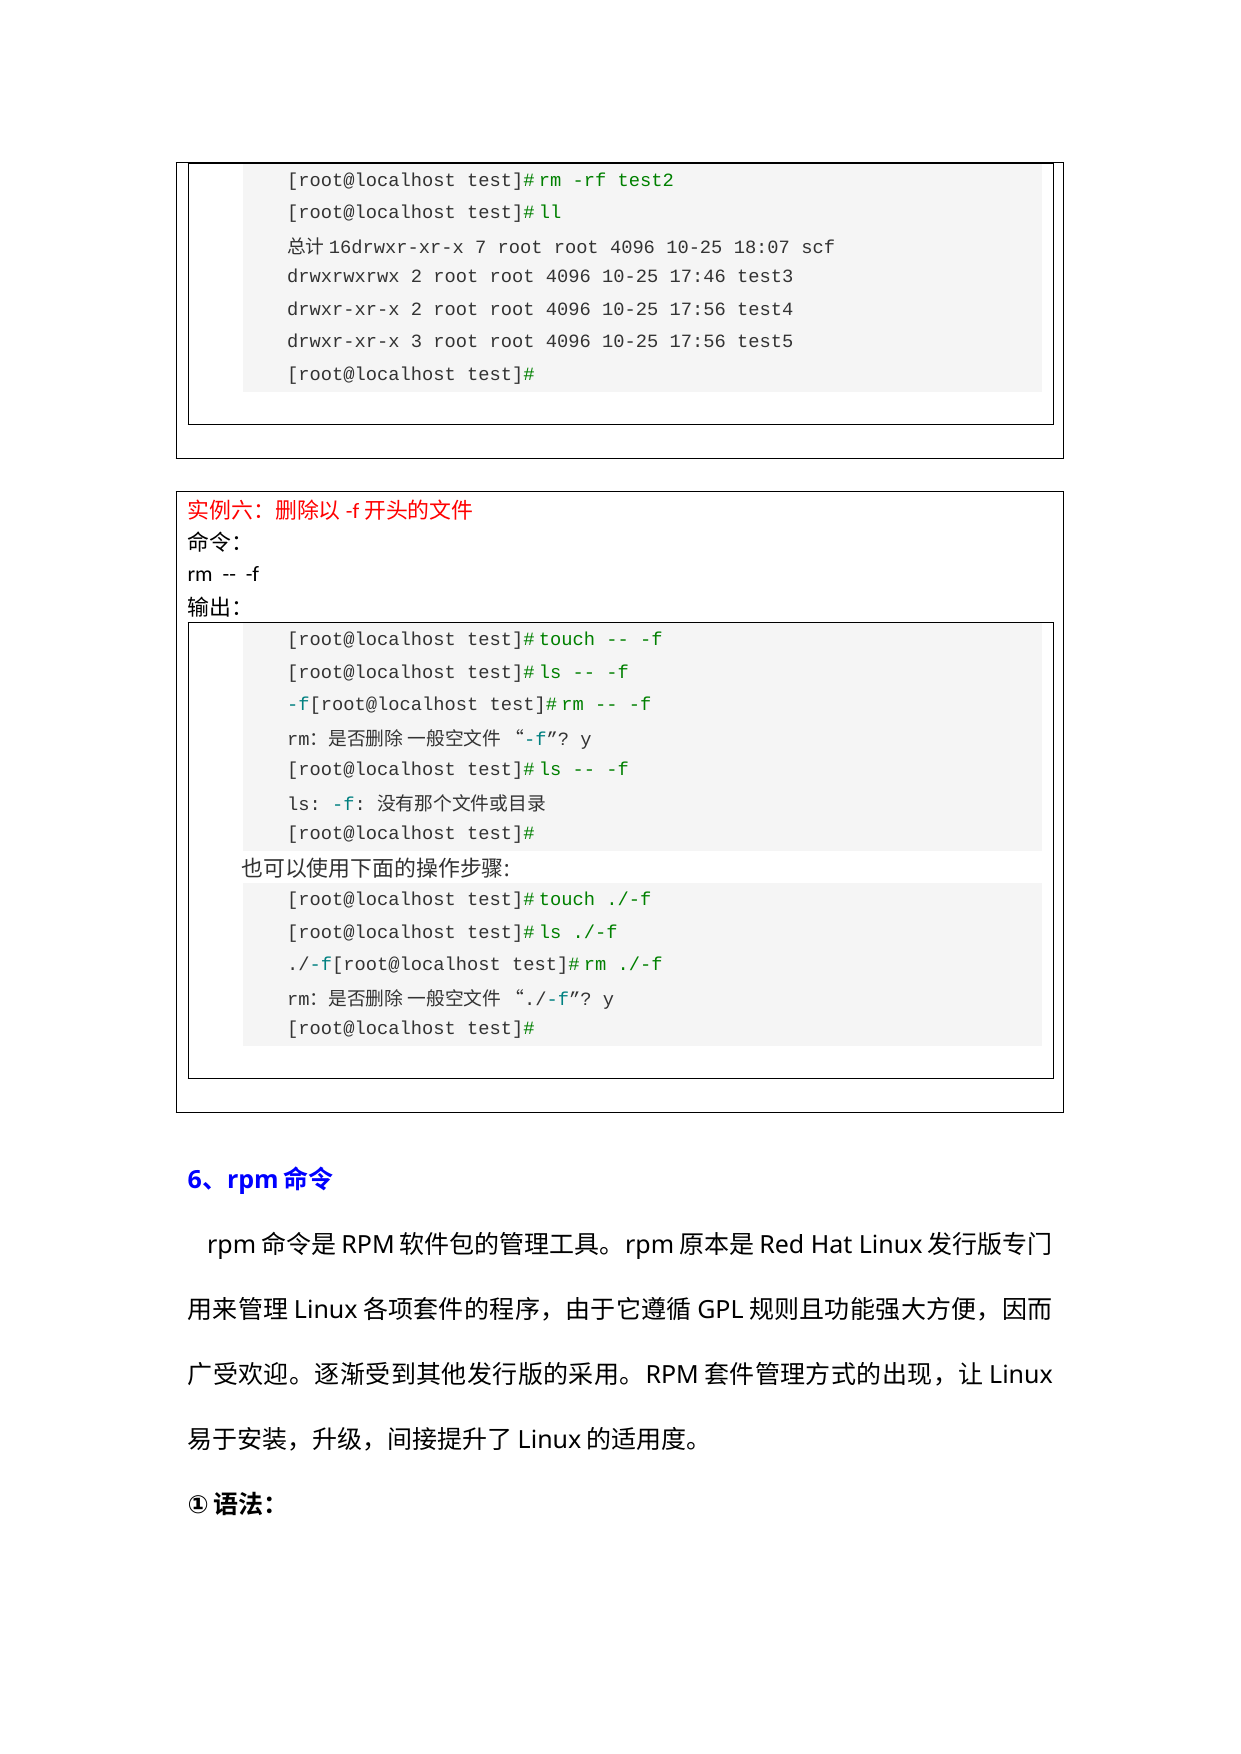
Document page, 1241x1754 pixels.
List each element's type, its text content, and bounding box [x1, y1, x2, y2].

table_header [177, 163, 1063, 458]
text 6、rpm命令 [187, 1145, 1053, 1210]
text ①语法： [187, 1470, 1053, 1535]
table_header 实例六：删除以 -f 开头的文件 命令： rm -- -f 输出： [177, 492, 1063, 1112]
text rpm命令是RPM软件包的管理工具。rpm原本是Red Hat Linux发行版专门用来管理Linux各项套件的程序，由于它遵循GPL规则且功能强大方便，因而广受欢迎。逐渐受到其他发行版的采用。RPM套件管理方式的出现，让Linux易于安装，升级，间接提升了Linux的适用度。 [187, 1210, 1053, 1470]
